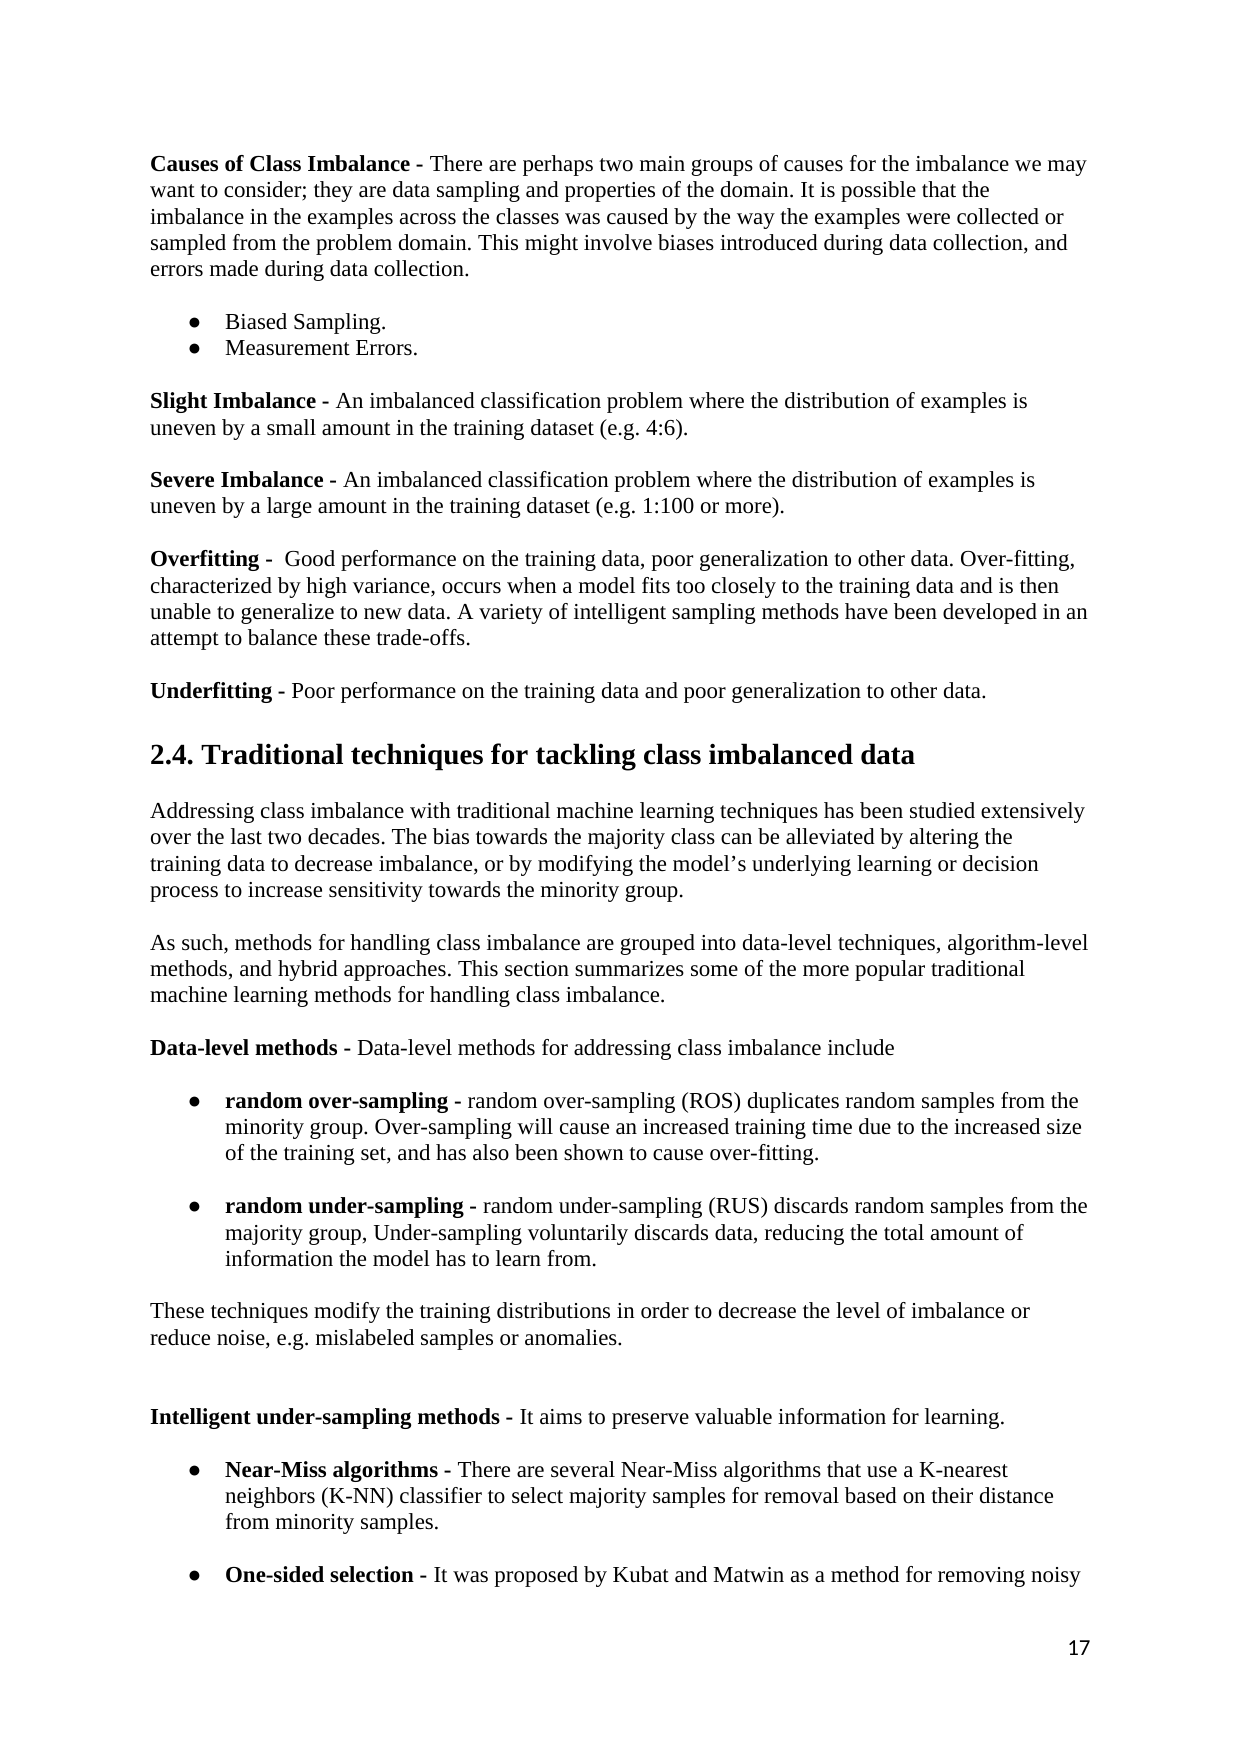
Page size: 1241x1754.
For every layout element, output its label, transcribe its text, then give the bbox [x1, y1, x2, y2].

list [187, 1561, 1090, 1587]
text Addressing class imbalance with traditional machine learning techniques has been studied extensively over the last two decades. The bias towards the majority class can be alleviated by altering the training data to decrease imbalance, or by modifying the model’s underlying learning or decision process to increase sensitivity towards the minority group. [150, 797, 1090, 902]
text As such, methods for handling class imbalance are grouped into data-level techniques, algorithm-level methods, and hybrid approaches. This section summarizes some of the more popular traditional machine learning methods for handling class imbalance. [150, 929, 1090, 1008]
list Near-Miss algorithms - There are several Near-Miss algorithms that use a K-nearest neighbors (K-NN) classifier to select majority samples for removal based on their distance from minority samples. [187, 1456, 1090, 1535]
text Intelligent under-sampling methods - It aims to preserve valuable information for learning. [150, 1403, 1090, 1429]
text These techniques modify the training distributions in order to decrease the level of imbalance or reduce noise, e.g. mislabeled samples or anomalies. [150, 1298, 1090, 1350]
list Biased Sampling. [187, 308, 1090, 334]
list Measurement Errors. [187, 334, 1090, 361]
list random over-sampling - random over-sampling (ROS) duplicates random samples from the minority group. Over-sampling will cause an increased training time due to the increased size of the training set, and has also been shown to cause over-fitting. [187, 1087, 1090, 1166]
text Severe Imbalance - An imbalanced classification problem where the distribution of examples is uneven by a large amount in the training dataset (e.g. 1:100 or more). [150, 466, 1090, 519]
text 2.4. Traditional techniques for tackling class imbalanced data [150, 737, 1090, 771]
text Slight Imbalance - An imbalanced classification problem where the distribution of examples is uneven by a small amount in the training dataset (e.g. 4:6). [150, 387, 1090, 440]
text Causes of Class Imbalance - There are perhaps two main groups of causes for the imbalance we may want to consider; they are data sampling and properties of the domain. It is possible that the imbalance in the examples across the classes was caused by the way the examples were collected or sampled from the problem domain. This might involve biases introduced during data collection, and errors made during data collection. [150, 150, 1090, 282]
list random under-sampling - random under-sampling (RUS) discards random samples from the majority group, Under-sampling voluntarily discards data, reducing the total amount of information the model has to learn from. [187, 1192, 1090, 1271]
text Overfitting - Good performance on the training data, poor generalization to other data. Over-fitting, characterized by high variance, occurs when a model fits too closely to the training data and is then unable to generalize to new data. A variety of intelligent sampling methods have been developed in an attempt to balance these trade-offs. [150, 545, 1090, 651]
text Underfitting - Poor performance on the training data and poor generalization to other data. [150, 677, 1090, 703]
text Data-level methods - Data-level methods for addressing class imbalance include [150, 1034, 1090, 1060]
